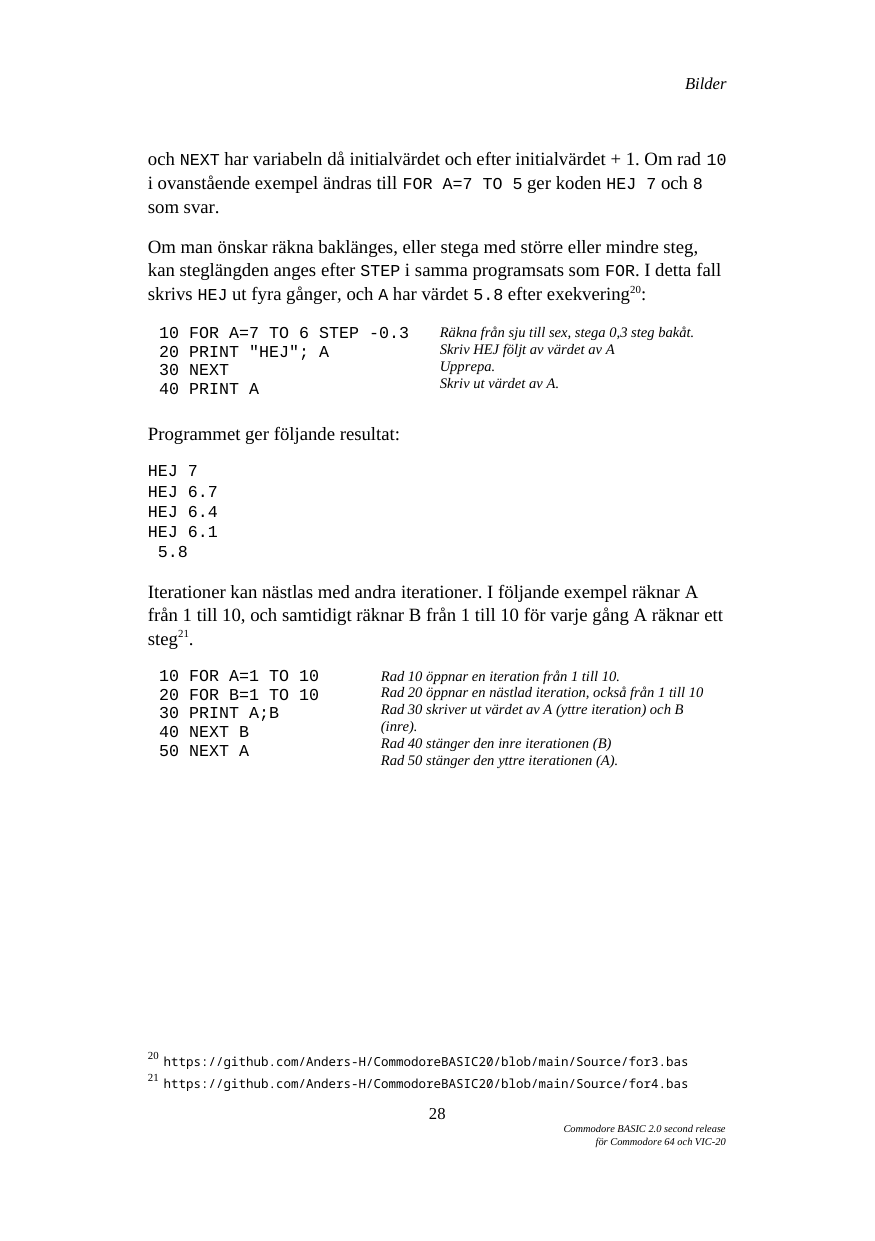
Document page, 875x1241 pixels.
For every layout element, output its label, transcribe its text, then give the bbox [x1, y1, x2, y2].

text Iterationer kan nästlas med andra iterationer. I följande exempel räknar A från 1 till 10, och samtidigt räknar B från 1 till 10 för varje gång A räknar ett steg. [148, 581, 726, 649]
text HEJ 7 HEJ 6.7 HEJ 6.4 HEJ 6.1 5.8 [148, 463, 726, 563]
text Programmet ger följande resultat: [148, 400, 726, 444]
table_header Räkna från sju till sex, stega 0,3 steg bakåt. Skriv HEJ följt av värdet av A Upprepa. Skriv ut värdet av A. [428, 324, 725, 400]
text Om man önskar räkna baklänges, eller stega med större eller mindre steg, kan steglängden anges efter STEP i samma programsats som FOR. I detta fall skrivs HEJ ut fyra gånger, och A har värdet 5.8 efter exekvering: [148, 236, 726, 306]
table_header 10 FOR A=1 TO 10 20 FOR B=1 TO 10 30 PRINT A;B 40 NEXT B 50 NEXT A [148, 668, 369, 768]
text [148, 148, 726, 218]
table_header Rad 10 öppnar en iteration från 1 till 10. Rad 20 öppnar en nästlad iteration, också från 1 till 10 Rad 30 skriver ut värdet av A (yttre iteration) och B (inre). Rad 40 stänger den inre iterationen (B) Rad 50 stänger den yttre iterationen (A). [369, 668, 725, 768]
table_header 10 FOR A=7 TO 6 STEP -0.3 20 PRINT "HEJ"; A 30 NEXT 40 PRINT A [148, 324, 428, 400]
